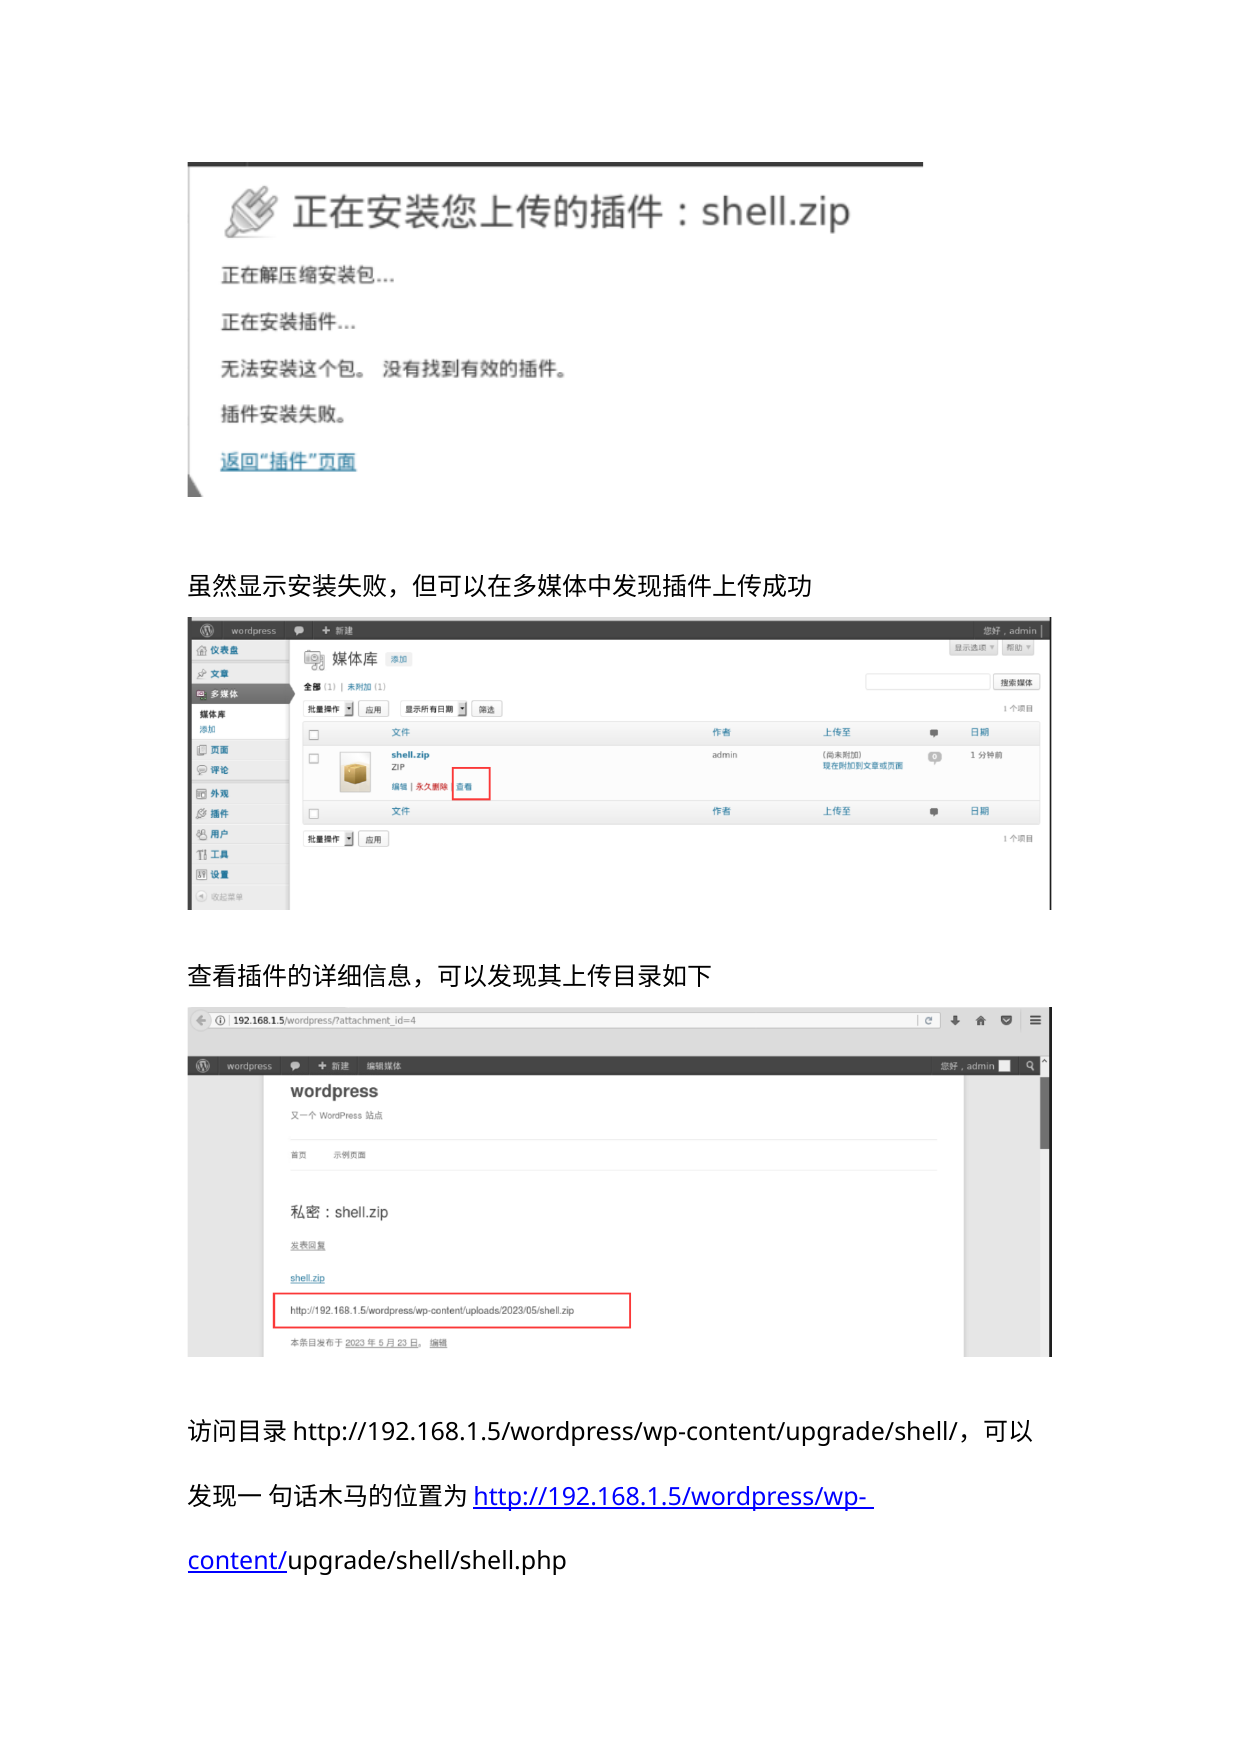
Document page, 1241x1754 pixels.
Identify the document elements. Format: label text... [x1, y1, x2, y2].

text 访问目录http://192.168.1.5/wordpress/wp-content/upgrade/shell/，可以发现一 句话木马的位置为http://192.168.1.5/wordpress/wp- content/upgrade/shell/shell.php [187, 1397, 1053, 1592]
picture [187, 1007, 1052, 1357]
picture [187, 162, 924, 497]
text 虽然显示安装失败，但可以在多媒体中发现插件上传成功 [187, 552, 1053, 617]
text 查看插件的详细信息，可以发现其上传目录如下 [187, 942, 1053, 1007]
picture [187, 617, 1052, 910]
